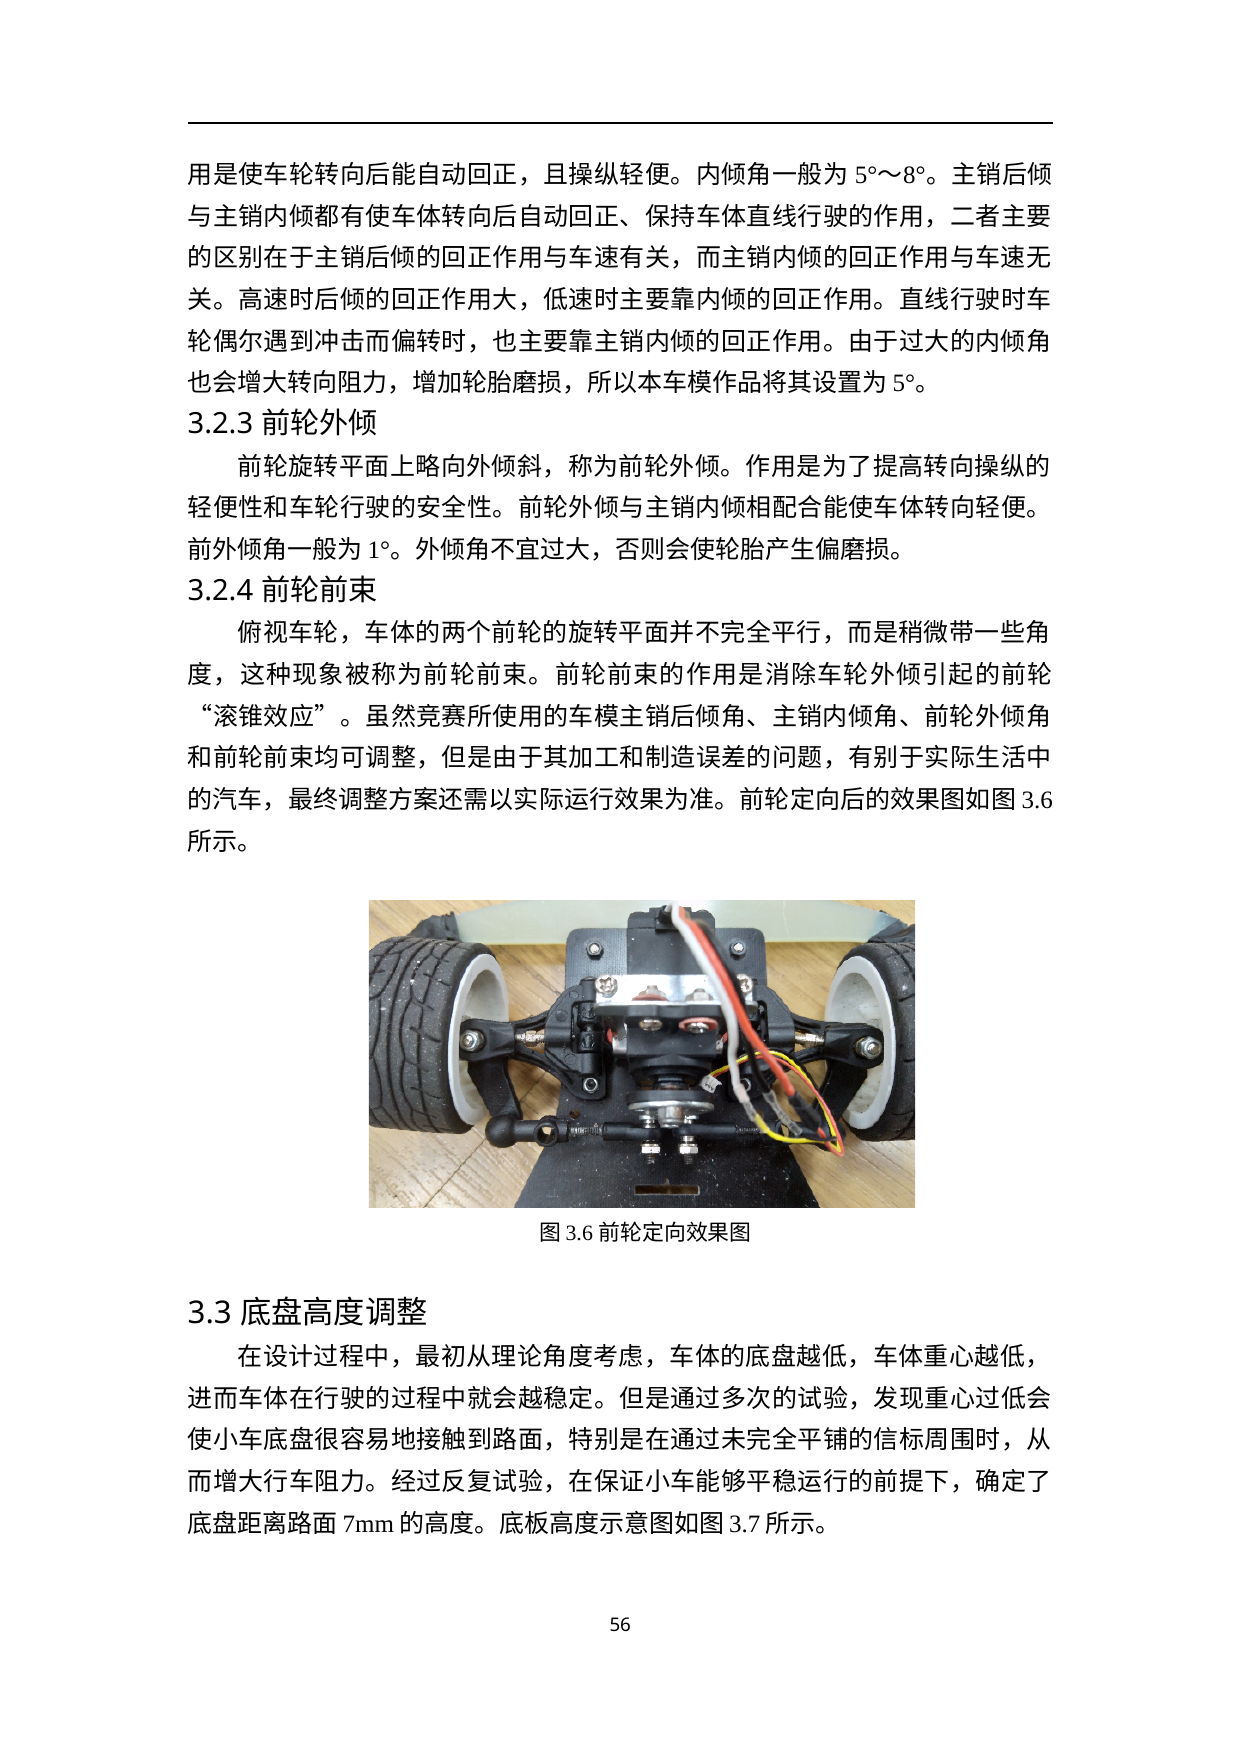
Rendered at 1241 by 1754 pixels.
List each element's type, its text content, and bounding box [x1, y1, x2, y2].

text 前轮旋转平面上略向外倾斜，称为前轮外倾。作用是为了提高转向操纵的轻便性和车轮行驶的安全性。前轮外倾与主销内倾相配合能使车体转向轻便。前外倾角一般为1°。外倾角不宜过大，否则会使轮胎产生偏磨损。 [187, 442, 1053, 567]
text 在设计过程中，最初从理论角度考虑，车体的底盘越低，车体重心越低，进而车体在行驶的过程中就会越稳定。但是通过多次的试验，发现重心过低会使小车底盘很容易地接触到路面，特别是在通过未完全平铺的信标周围时，从而增大行车阻力。经过反复试验，在保证小车能够平稳运行的前提下，确定了底盘距离路面7mm的高度。底板高度示意图如图3.7所示。 [187, 1332, 1053, 1541]
picture [368, 900, 916, 1208]
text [187, 150, 1053, 400]
text 图3.6 前轮定向效果图 [187, 1207, 1053, 1249]
text 俯视车轮，车体的两个前轮的旋转平面并不完全平行，而是稍微带一些角度，这种现象被称为前轮前束。前轮前束的作用是消除车轮外倾引起的前轮“滚锥效应”。虽然竞赛所使用的车模主销后倾角、主销内倾角、前轮外倾角和前轮前束均可调整，但是由于其加工和制造误差的问题，有别于实际生活中的汽车，最终调整方案还需以实际运行效果为准。前轮定向后的效果图如图3.6所示。 [187, 608, 1053, 858]
text 3.3 底盘高度调整 [187, 1291, 1053, 1332]
text 3.2.3 前轮外倾 [187, 400, 1053, 442]
text 3.2.4 前轮前束 [187, 567, 1053, 608]
